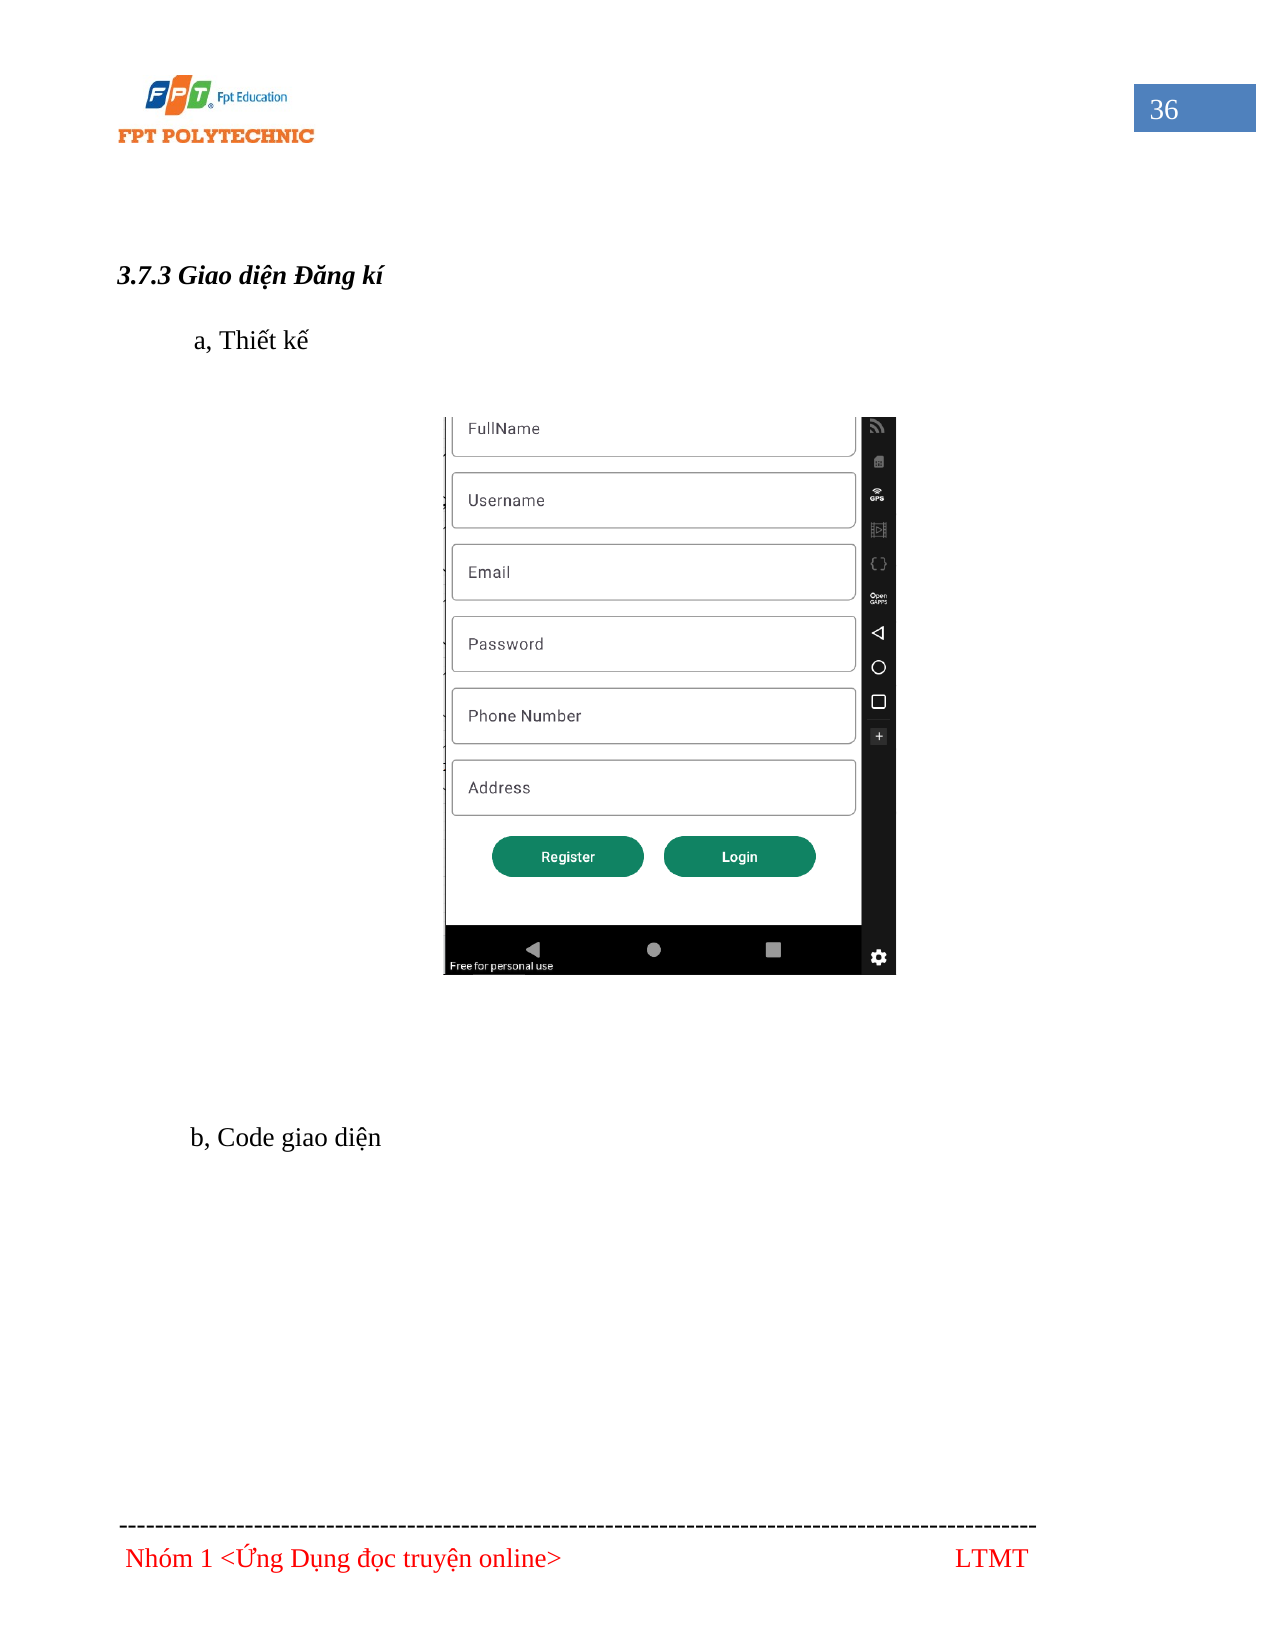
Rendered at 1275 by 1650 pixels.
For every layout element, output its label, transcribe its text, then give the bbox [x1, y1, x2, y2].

text a, Thiết kế [193, 324, 1184, 355]
text b, Code giao diện [117, 1121, 1192, 1152]
picture [118, 75, 316, 143]
picture [443, 417, 897, 975]
subtitle 3.7.3 Giao diện Đăng kí [117, 259, 1192, 290]
